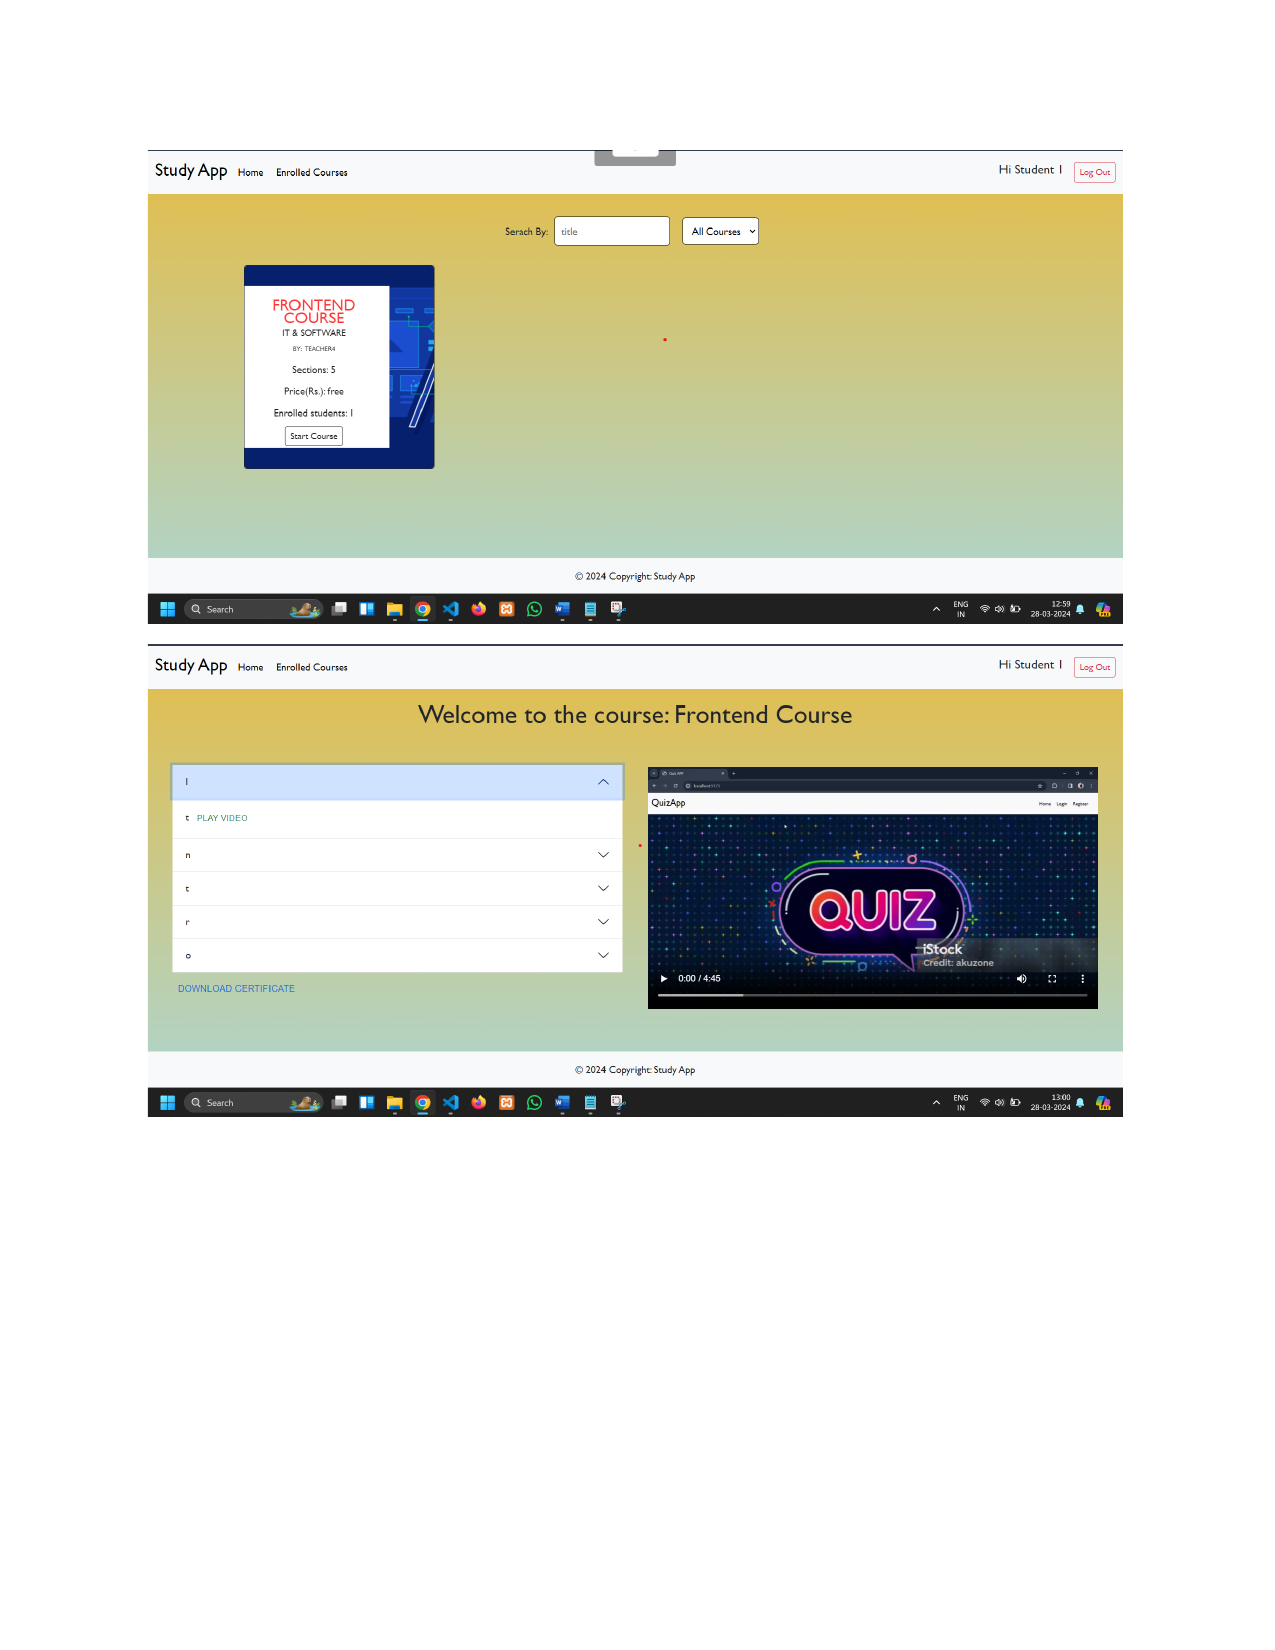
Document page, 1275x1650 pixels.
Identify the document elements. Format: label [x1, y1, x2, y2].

picture [147, 644, 1123, 1117]
picture [147, 150, 1123, 624]
